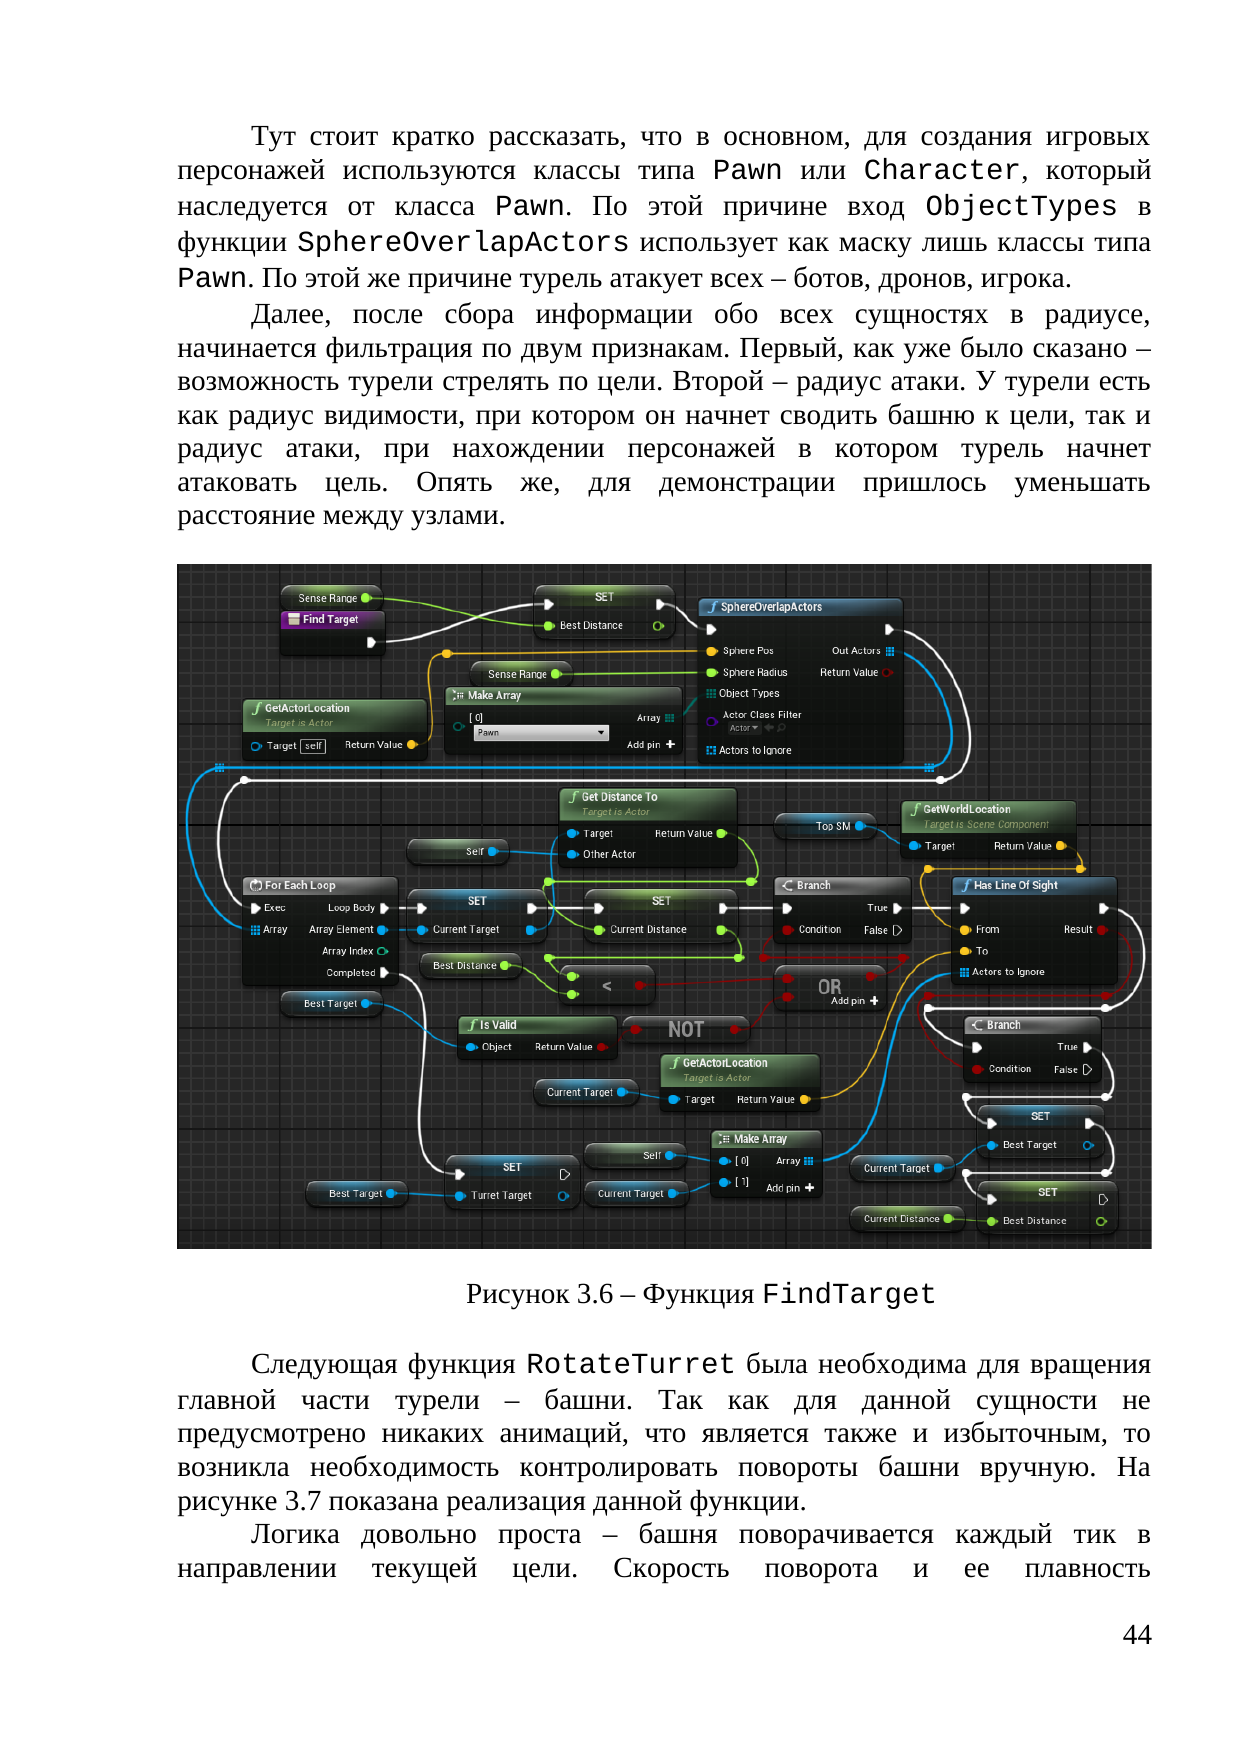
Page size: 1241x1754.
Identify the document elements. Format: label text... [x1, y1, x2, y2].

picture [177, 564, 1152, 1249]
text Тут стоит кратко рассказать, что в основном, для создания игровых персонажей используются классы типа Pawn или Character, который наследуется от класса Pawn. По этой причине вход ObjectTypes в функции SphereOverlapActors использует как маску лишь классы типа Pawn. По этой же причине турель атакует всех – ботов, дронов, игрока. [177, 118, 1152, 296]
text Следующая функция RotateTurret была необходима для вращения главной части турели – башни. Так как для данной сущности не предусмотрено никаких анимаций, что является также и избыточным, то возникла необходимость контролировать повороты башни вручную. На рисунке 3.7 показана реализация данной функции. [177, 1346, 1152, 1516]
text Рисунок 3.6 – Функция FindTarget [177, 1276, 1152, 1312]
text Далее, после сбора информации обо всех сущностях в радиусе, начинается фильтрация по двум признакам. Первый, как уже было сказано – возможность турели стрелять по цели. Второй – радиус атаки. У турели есть как радиус видимости, при котором он начнет сводить башню к цели, так и радиус атаки, при нахождении персонажей в котором турель начнет атаковать цель. Опять же, для демонстрации пришлось уменьшать расстояние между узлами. [177, 296, 1152, 531]
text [177, 1516, 1152, 1583]
